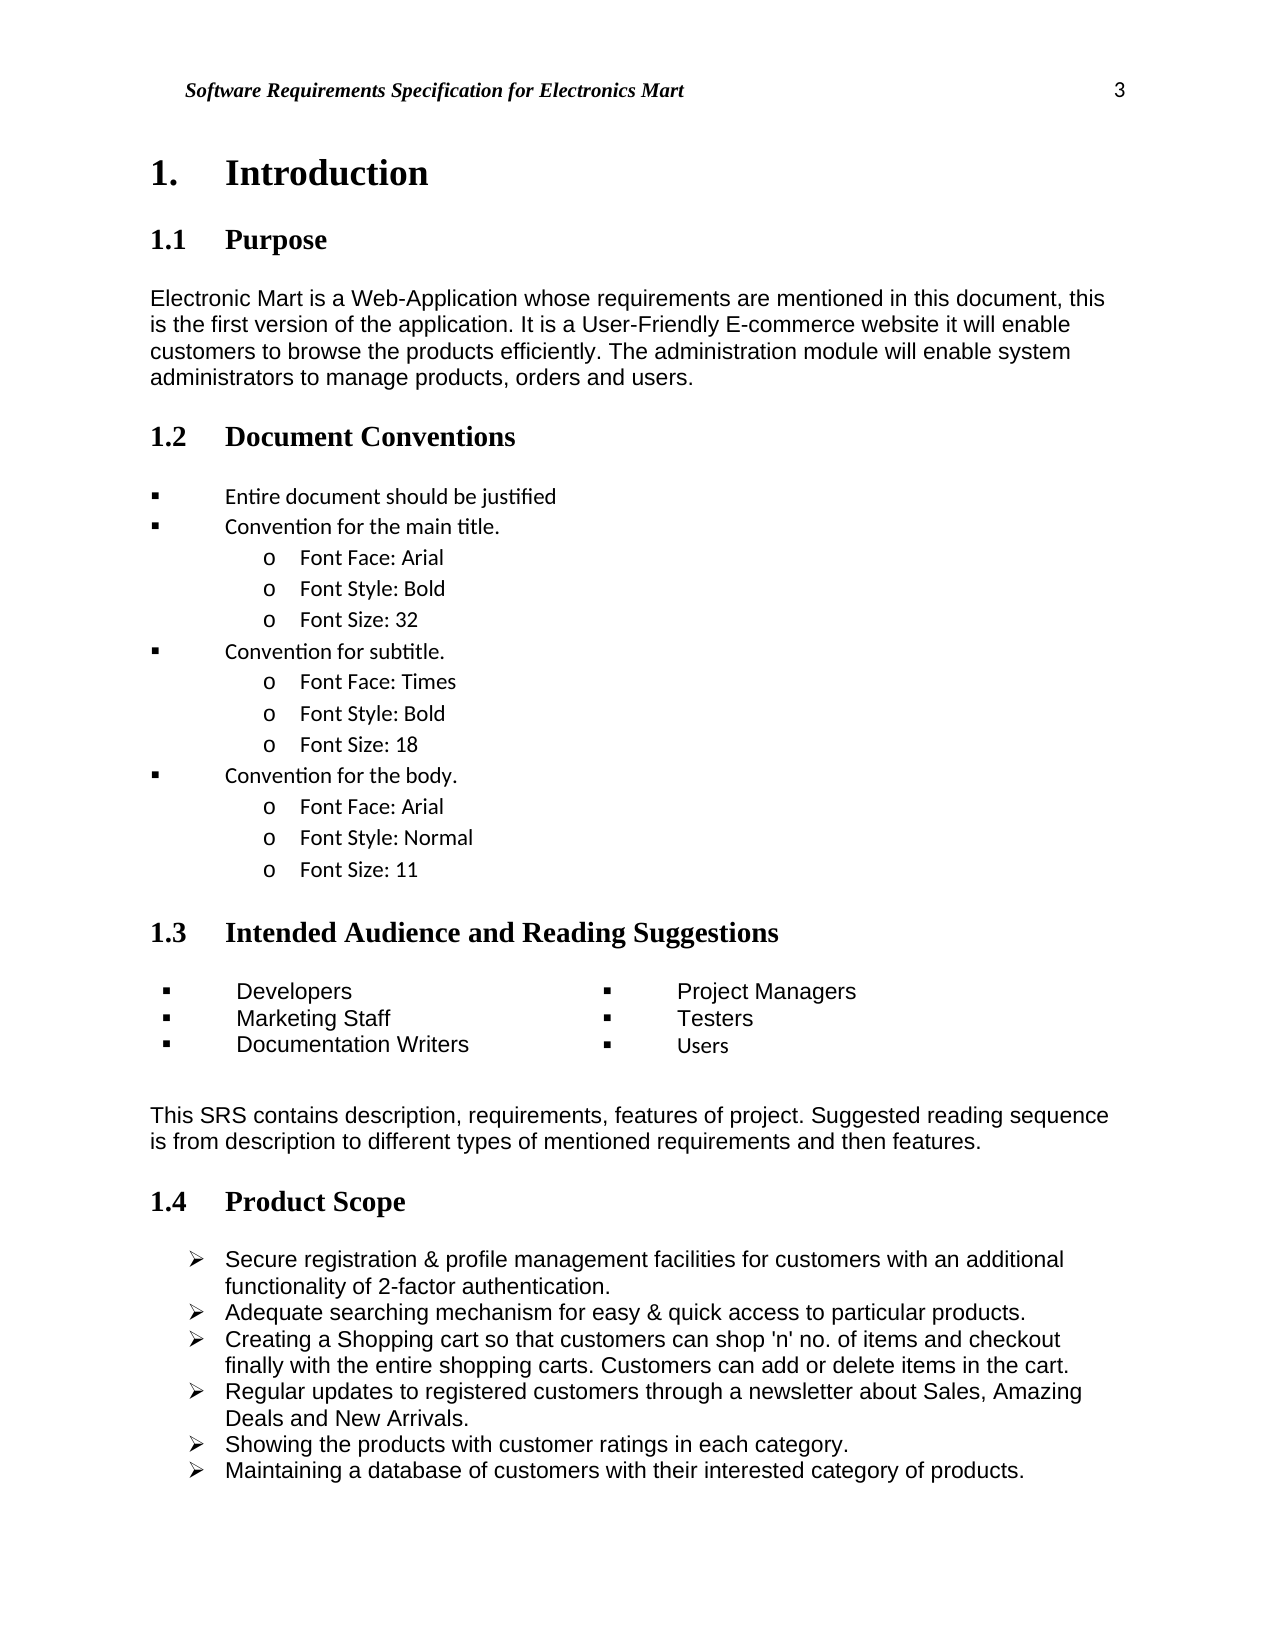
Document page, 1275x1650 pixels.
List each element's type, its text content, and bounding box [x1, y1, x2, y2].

list Regular updates to registered customers through a newsletter about Sales, Amazing Deals and New Arrivals. [187, 1378, 1125, 1431]
list Font Face: Arial [262, 543, 1125, 572]
table_header Developers [150, 978, 591, 1004]
list Secure registration & profile management facilities for customers with an additional functionality of 2-factor authentication. [187, 1246, 1125, 1299]
text This SRS contains description, requirements, features of project. Suggested reading sequence is from description to different types of mentioned requirements and then features. [150, 1102, 1125, 1154]
list Font Size: 18 [262, 730, 1125, 759]
list Convention for subtitle. [150, 637, 1125, 665]
list Creating a Shopping cart so that customers can shop 'n' no. of items and checkout finally with the entire shopping carts. Customers can add or delete items in the cart. [187, 1326, 1125, 1378]
list Font Face: Times [262, 667, 1125, 696]
subtitle Product Scope [150, 1184, 1125, 1217]
subtitle Document Conventions [150, 419, 1125, 453]
list Font Style: Normal [262, 823, 1125, 852]
list Font Size: 11 [262, 855, 1125, 884]
list Font Face: Arial [262, 792, 1125, 821]
subtitle Intended Audience and Reading Suggestions [150, 915, 1125, 949]
list Font Style: Bold [262, 574, 1125, 603]
list Convention for the main title. [150, 512, 1125, 541]
list Font Size: 32 [262, 606, 1125, 635]
list Convention for the body. [150, 762, 1125, 790]
table_cell Testers [591, 1005, 1015, 1031]
table_cell Marketing Staff [150, 1005, 591, 1031]
list Entire document should be justified [150, 482, 1125, 510]
list Showing the products with customer ratings in each category. [187, 1431, 1125, 1457]
text Electronic Mart is a Web-Application whose requirements are mentioned in this document, this is the first version of the application. It is a User-Friendly E-commerce website it will enable customers to browse the products efficiently. The administration module will enable system administrators to manage products, orders and users. [150, 285, 1125, 390]
table_header Project Managers [591, 978, 1015, 1004]
subtitle Purpose [150, 222, 1125, 256]
list Maintaining a database of customers with their interested category of products. [187, 1457, 1125, 1484]
table_cell Documentation Writers [150, 1031, 591, 1059]
list Font Style: Bold [262, 699, 1125, 728]
list Adequate searching mechanism for easy & quick access to particular products. [187, 1299, 1125, 1326]
subtitle Introduction [150, 150, 1125, 193]
table_cell Users [591, 1031, 1015, 1059]
